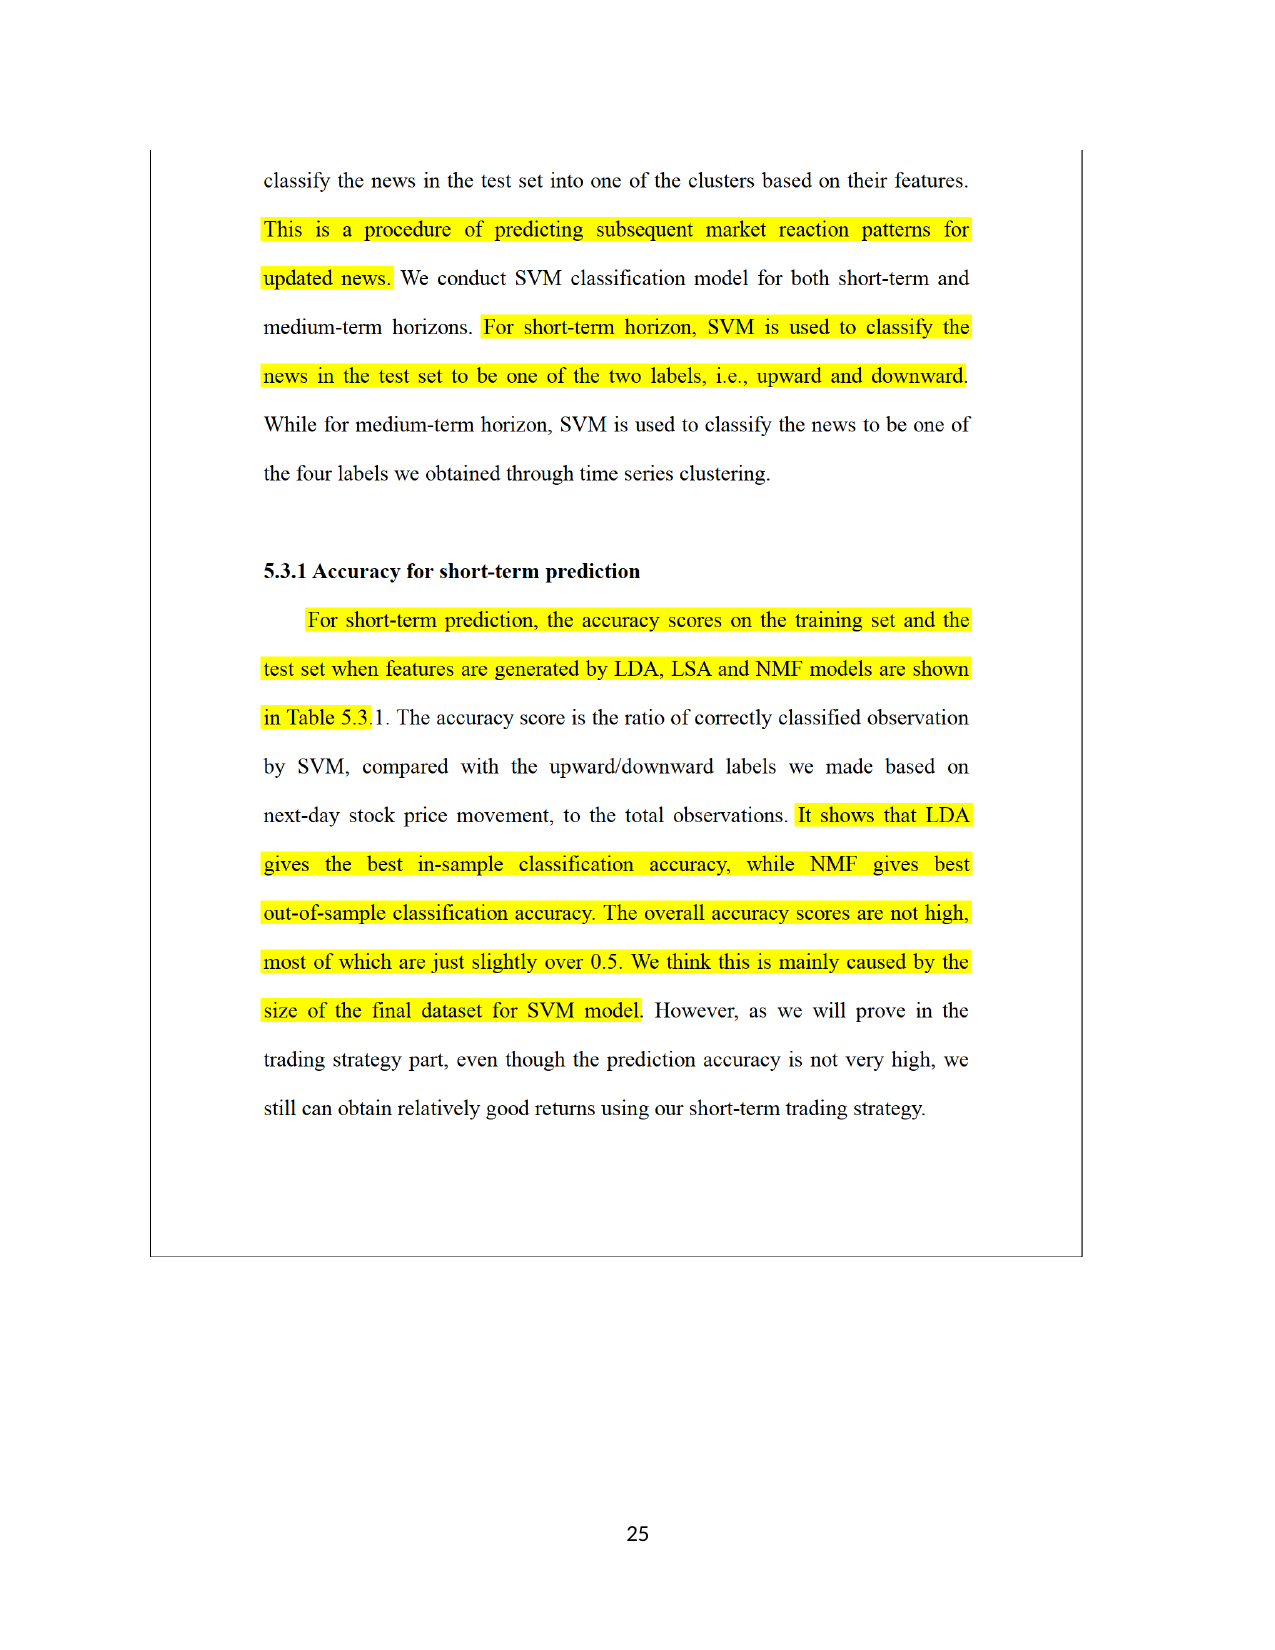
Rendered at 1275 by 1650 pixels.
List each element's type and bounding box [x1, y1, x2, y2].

picture [150, 150, 1083, 1257]
